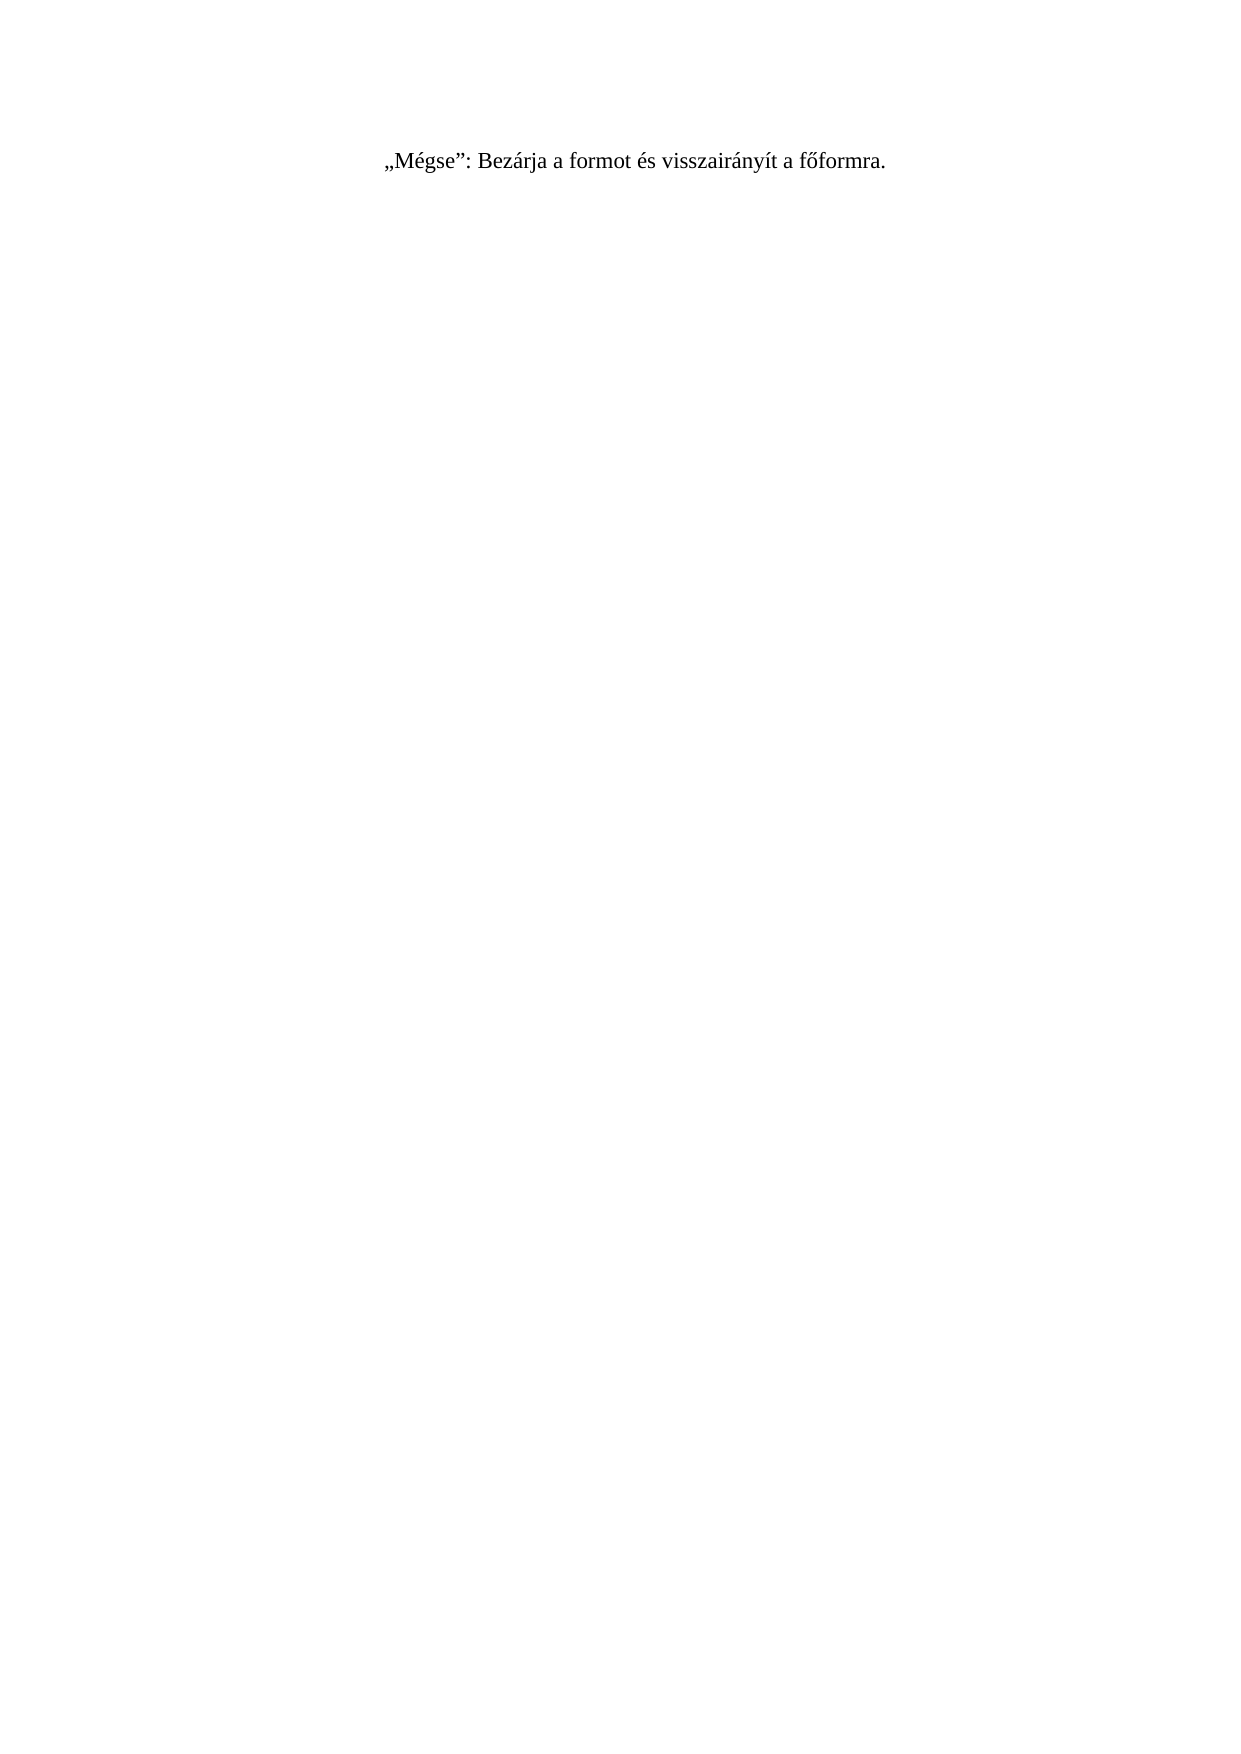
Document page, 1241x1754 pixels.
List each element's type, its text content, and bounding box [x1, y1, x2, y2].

text „Mégse”: Bezárja a formot és visszairányít a főformra. [266, 148, 1093, 174]
